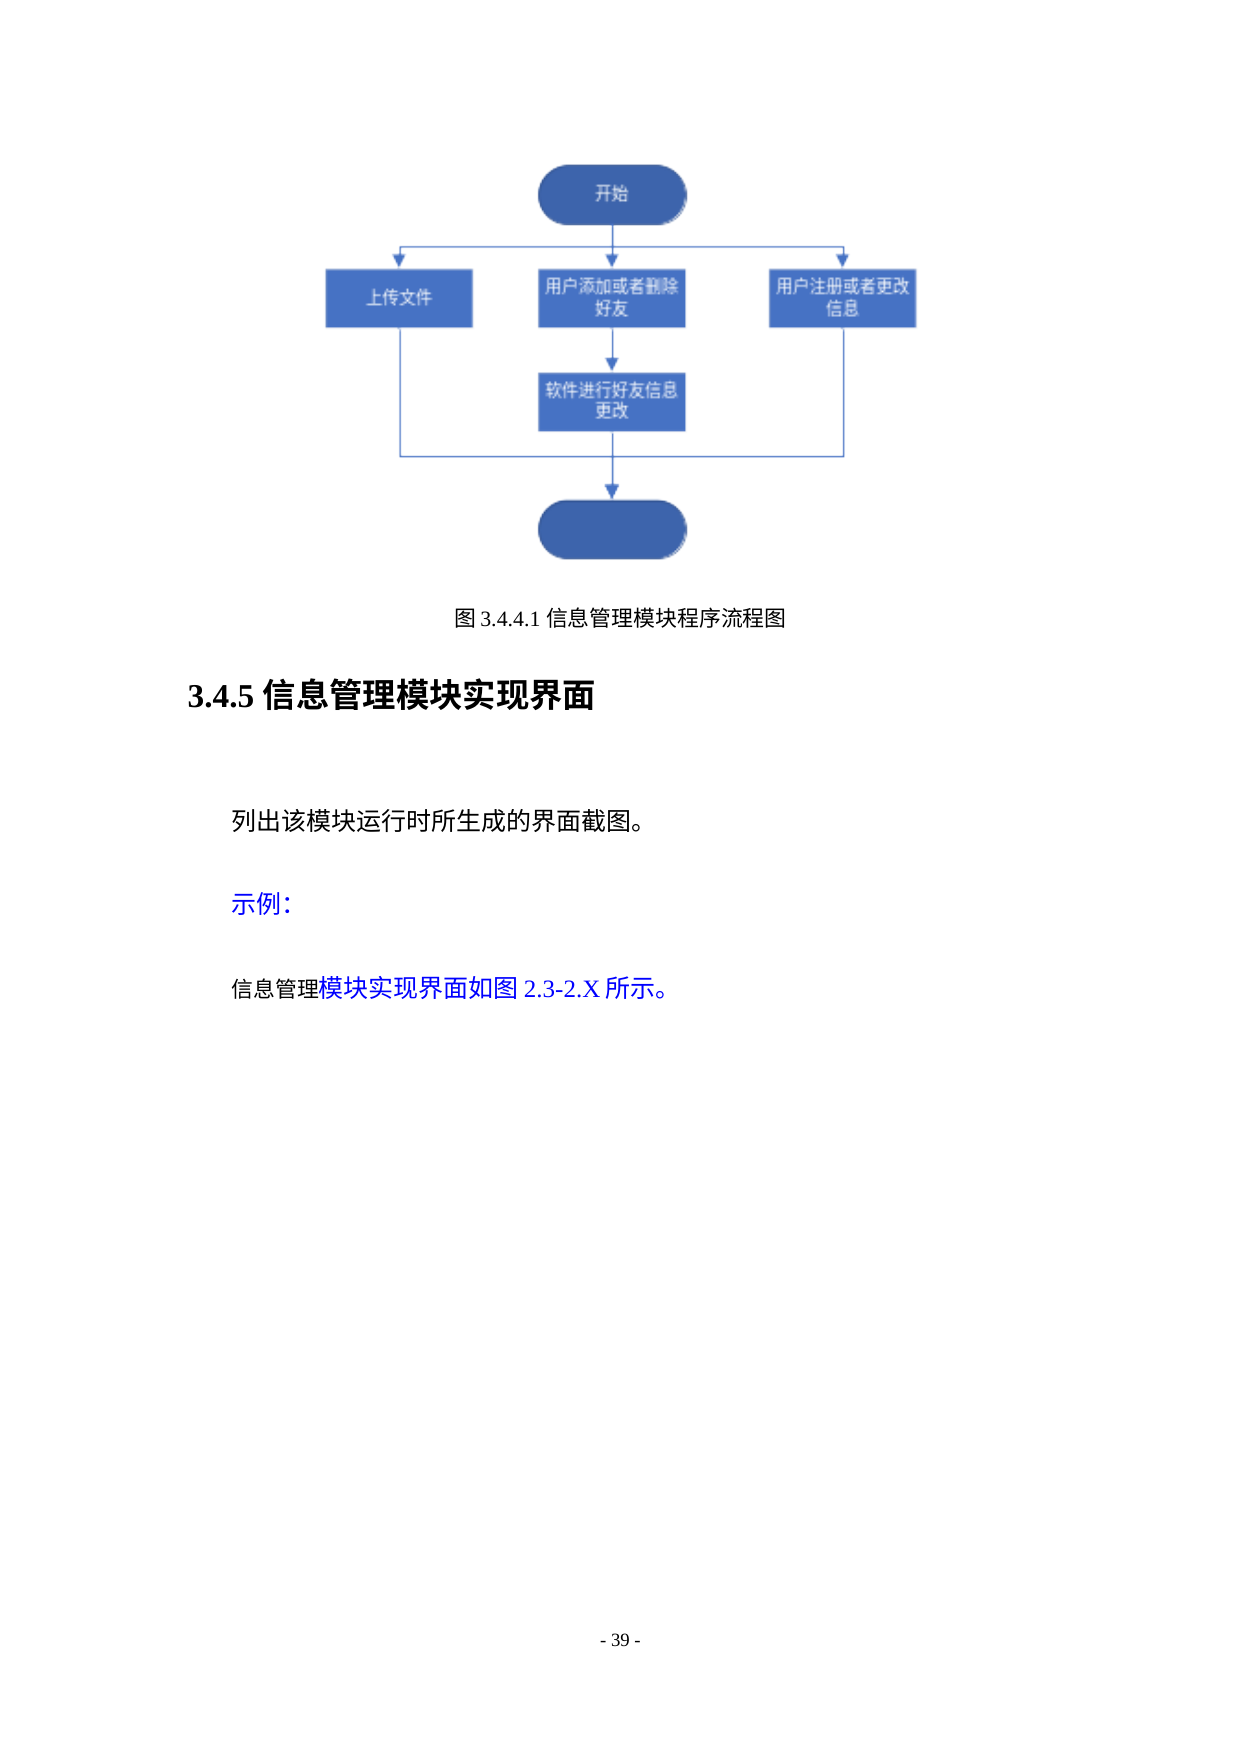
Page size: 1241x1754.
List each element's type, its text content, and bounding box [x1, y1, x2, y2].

text 示例： [187, 871, 1053, 936]
text 信息管理模块实现界面如图2.3-2.X所示。 [187, 954, 1053, 1019]
text 列出该模块运行时所生成的界面截图。 [187, 787, 1053, 852]
text 图3.4.4.1 信息管理模块程序流程图 [187, 601, 1053, 633]
subtitle 3.4.5 信息管理模块实现界面 [187, 660, 1053, 725]
